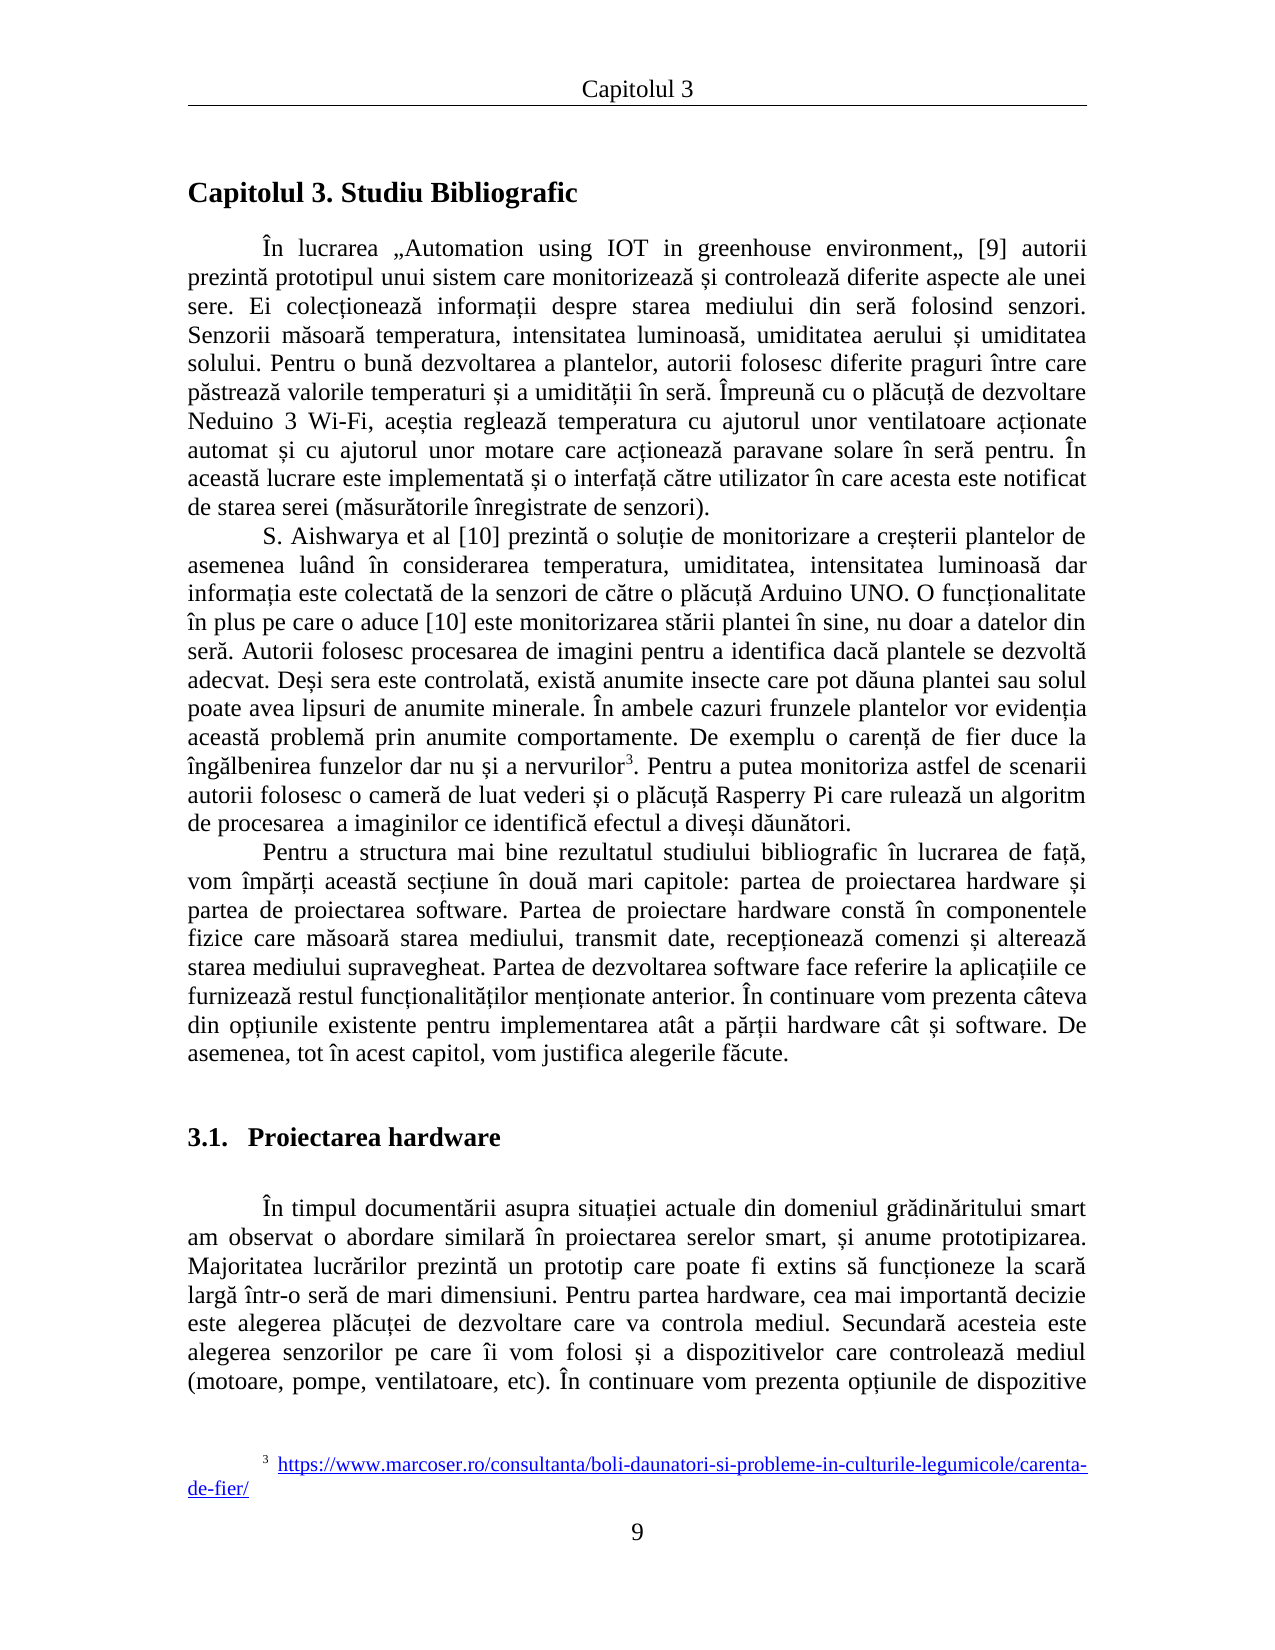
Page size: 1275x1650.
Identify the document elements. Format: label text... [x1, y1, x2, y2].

subtitle Studiu Bibliografic [187, 175, 1087, 208]
text În lucrarea „Automation using IOT in greenhouse environment„ [9] autorii prezintă prototipul unui sistem care monitorizează și controlează diferite aspecte ale unei sere. Ei colecționează informații despre starea mediului din seră folosind senzori. Senzorii măsoară temperatura, intensitatea luminoasă, umiditatea aerului și umiditatea solului. Pentru o bună dezvoltarea a plantelor, autorii folosesc diferite praguri între care păstrează valorile temperaturi și a umidității în seră. Împreună cu o plăcuță de dezvoltare Neduino 3 Wi-Fi, aceștia reglează temperatura cu ajutorul unor ventilatoare acționate automat și cu ajutorul unor motare care acționează paravane solare în seră pentru. În această lucrare este implementată și o interfață către utilizator în care acesta este notificat de starea serei (măsurătorile înregistrate de senzori). [187, 233, 1087, 521]
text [187, 1193, 1087, 1395]
text Pentru a structura mai bine rezultatul studiului bibliografic în lucrarea de față, vom împărți această secțiune în două mari capitole: partea de proiectarea hardware și partea de proiectarea software. Partea de proiectare hardware constă în componentele fizice care măsoară starea mediului, transmit date, recepționează comenzi și alterează starea mediului supravegheat. Partea de dezvoltarea software face referire la aplicațiile ce furnizează restul funcționalităților menționate anterior. În continuare vom prezenta câteva din opțiunile existente pentru implementarea atât a părții hardware cât și software. De asemenea, tot în acest capitol, vom justifica alegerile făcute. [187, 837, 1087, 1067]
text S. Aishwarya et al [10] prezintă o soluție de monitorizare a creșterii plantelor de asemenea luând în considerarea temperatura, umiditatea, intensitatea luminoasă dar informația este colectată de la senzori de către o plăcuță Arduino UNO. O funcționalitate în plus pe care o aduce [10] este monitorizarea stării plantei în sine, nu doar a datelor din seră. Autorii folosesc procesarea de imagini pentru a identifica dacă plantele se dezvoltă adecvat. Deși sera este controlată, există anumite insecte care pot dăuna plantei sau solul poate avea lipsuri de anumite minerale. În ambele cazuri frunzele plantelor vor evidenția această problemă prin anumite comportamente. De exemplu o carență de fier duce la îngălbenirea funzelor dar nu și a nervurilor. Pentru a putea monitoriza astfel de scenarii autorii folosesc o cameră de luat vederi și o plăcuță Rasperry Pi care rulează un algoritm de procesarea a imaginilor ce identifică efectul a diveși dăunători. [187, 521, 1087, 837]
subtitle Proiectarea hardware [187, 1121, 1087, 1152]
